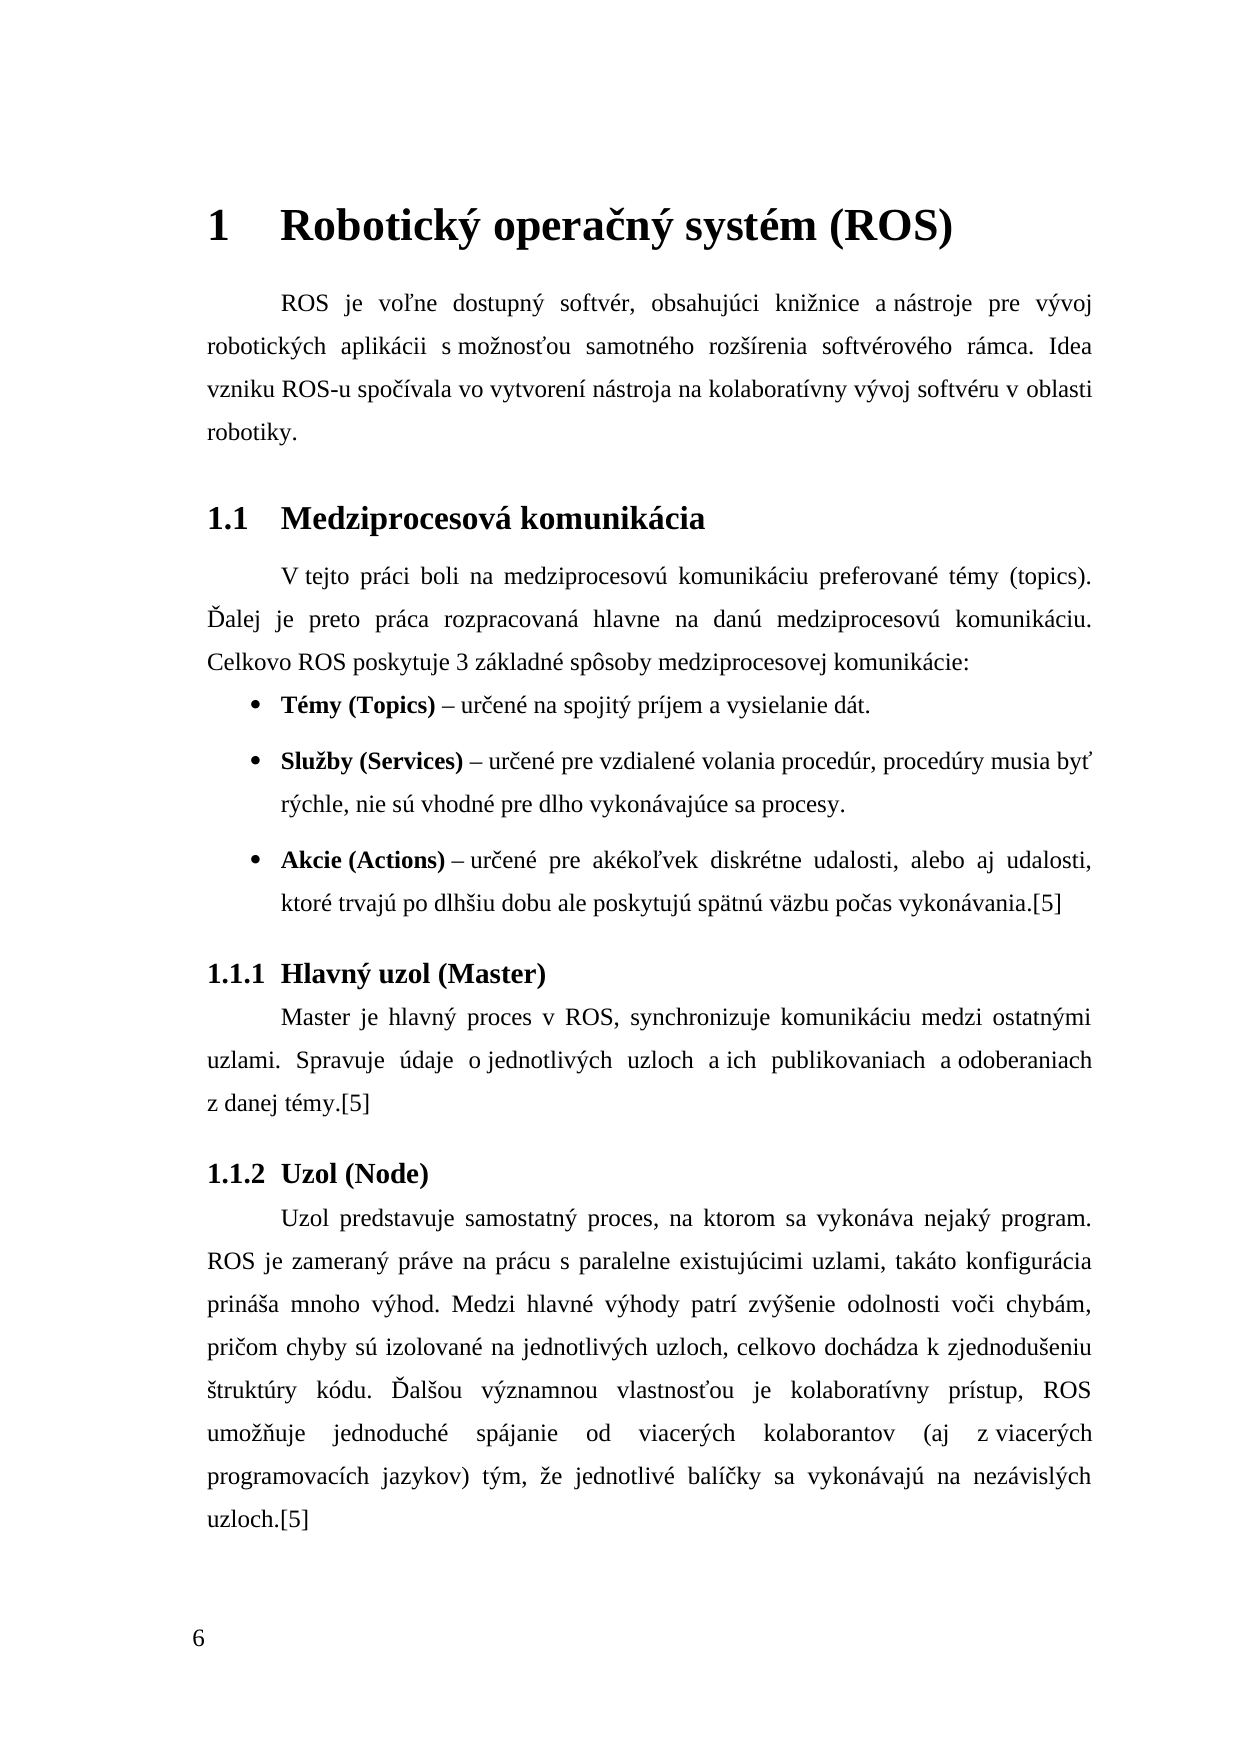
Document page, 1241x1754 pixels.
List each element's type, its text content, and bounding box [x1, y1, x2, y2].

text Témy (Topics) – určené na spojitý príjem a vysielanie dát. [251, 691, 1092, 719]
text Master je hlavný proces v ROS, synchronizuje komunikáciu medzi ostatnými uzlami. Spravuje údaje o jednotlivých uzloch a ich publikovaniach a odoberaniach z danej témy.[5] [207, 1002, 1092, 1117]
subtitle Robotický operačný systém (ROS) [207, 198, 1092, 250]
text Akcie (Actions) – určené pre akékoľvek diskrétne udalosti, alebo aj udalosti, ktoré trvajú po dlhšiu dobu ale poskytujú spätnú väzbu počas vykonávania.[5] [251, 845, 1092, 917]
text V tejto práci boli na medziprocesovú komunikáciu preferované témy (topics). Ďalej je preto práca rozpracovaná hlavne na danú medziprocesovú komunikáciu. Celkovo ROS poskytuje 3 základné spôsoby medziprocesovej komunikácie: [207, 561, 1092, 676]
subtitle Hlavný uzol (Master) [207, 956, 1092, 990]
text ROS je voľne dostupný softvér, obsahujúci knižnice a nástroje pre vývoj robotických aplikácii s možnosťou samotného rozšírenia softvérového rámca. Idea vzniku ROS-u spočívala vo vytvorení nástroja na kolaboratívny vývoj softvéru v oblasti robotiky. [207, 288, 1092, 446]
text Uzol predstavuje samostatný proces, na ktorom sa vykonáva nejaký program. ROS je zameraný práve na prácu s paralelne existujúcimi uzlami, takáto konfigurácia prináša mnoho výhod. Medzi hlavné výhody patrí zvýšenie odolnosti voči chybám, pričom chyby sú izolované na jednotlivých uzloch, celkovo dochádza k zjednodušeniu štruktúry kódu. Ďalšou významnou vlastnosťou je kolaboratívny prístup, ROS umožňuje jednoduché spájanie od viacerých kolaborantov (aj z viacerých programovacích jazykov) tým, že jednotlivé balíčky sa vykonávajú na nezávislých uzloch.[5] [207, 1203, 1092, 1533]
text Služby (Services) – určené pre vzdialené volania procedúr, procedúry musia byť rýchle, nie sú vhodné pre dlho vykonávajúce sa procesy. [251, 746, 1092, 818]
subtitle Medziprocesová komunikácia [207, 498, 1092, 536]
subtitle Uzol (Node) [207, 1157, 1092, 1190]
